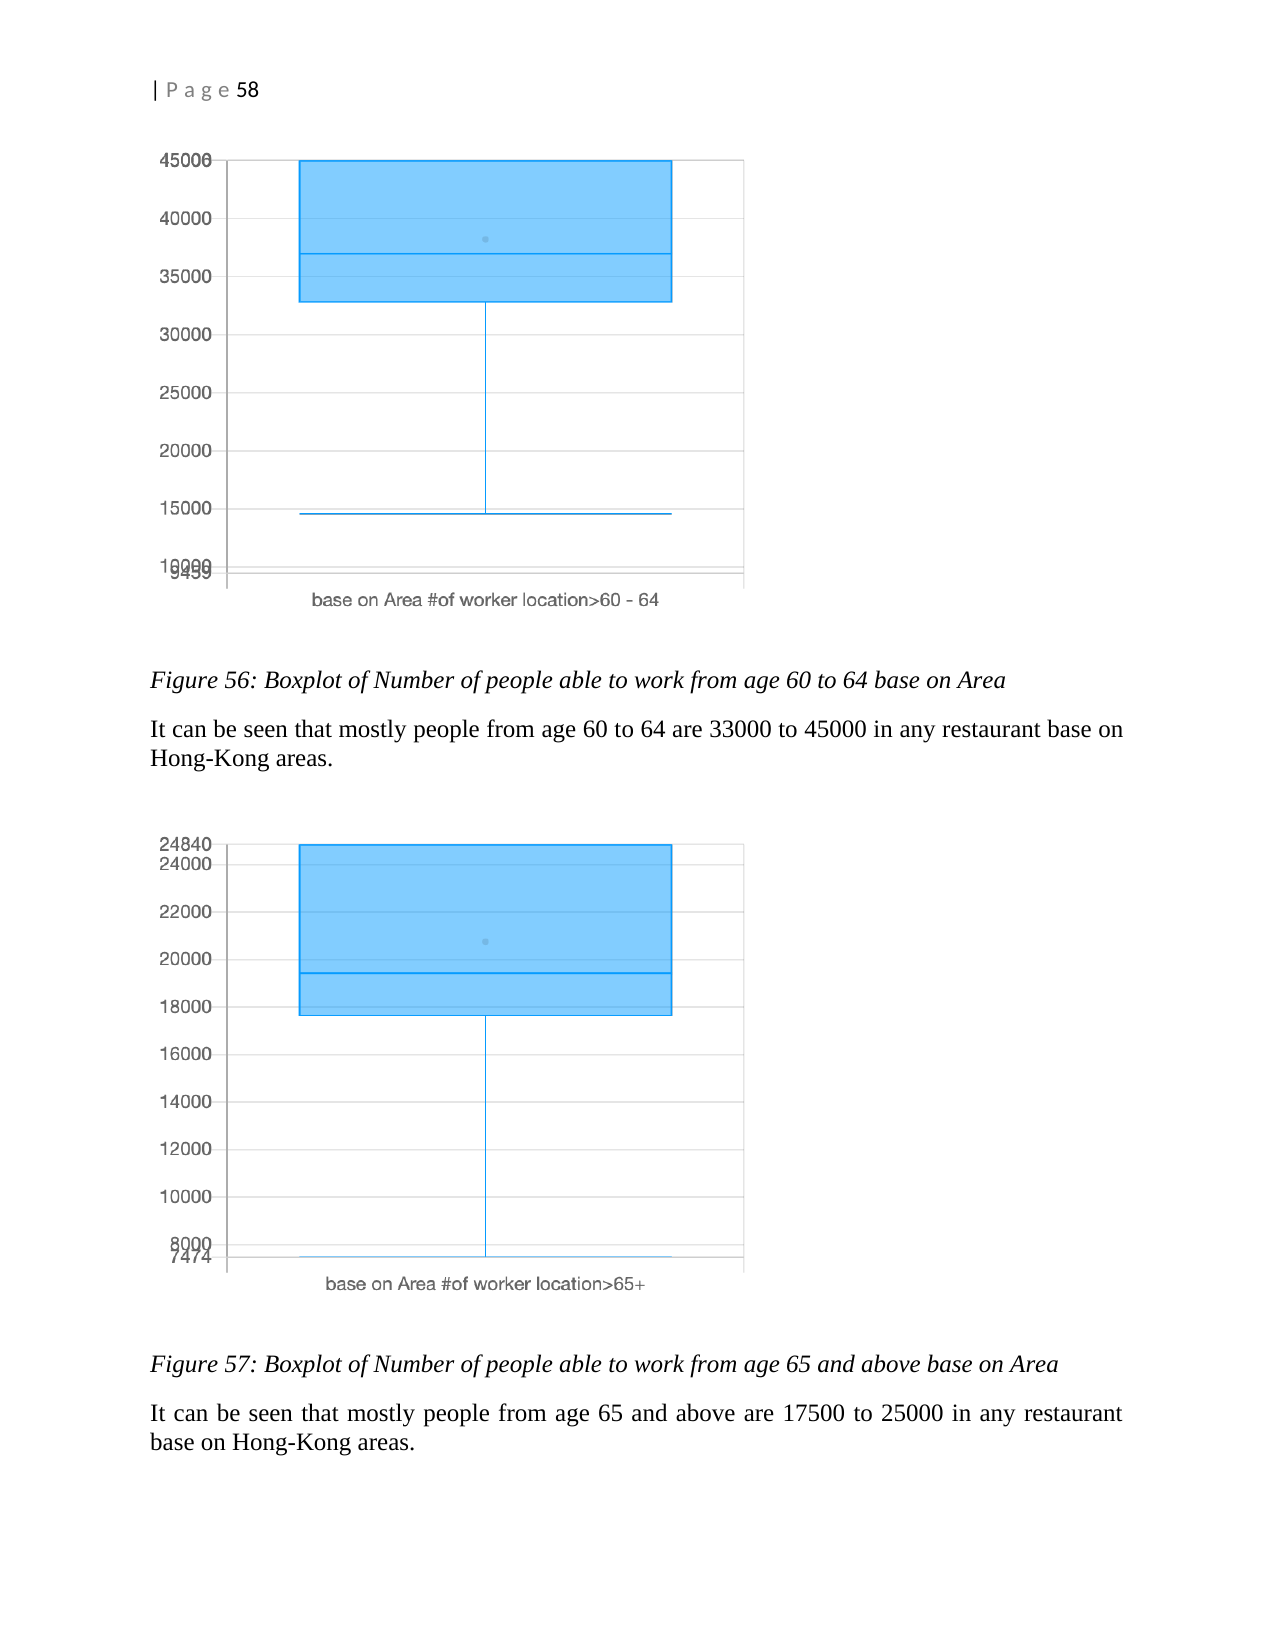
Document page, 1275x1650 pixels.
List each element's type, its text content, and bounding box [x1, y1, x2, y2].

text Figure 56: Boxplot of Number of people able to work from age 60 to 64 base on Area [150, 665, 1125, 694]
text It can be seen that mostly people from age 60 to 64 are 33000 to 45000 in any restaurant base on Hong-Kong areas. [150, 714, 1125, 772]
picture [150, 834, 748, 1304]
text Figure 57: Boxplot of Number of people able to work from age 65 and above base on Area [150, 1349, 1125, 1378]
text It can be seen that mostly people from age 65 and above are 17500 to 25000 in any restaurant base on Hong-Kong areas. [150, 1398, 1125, 1456]
picture [150, 150, 748, 620]
